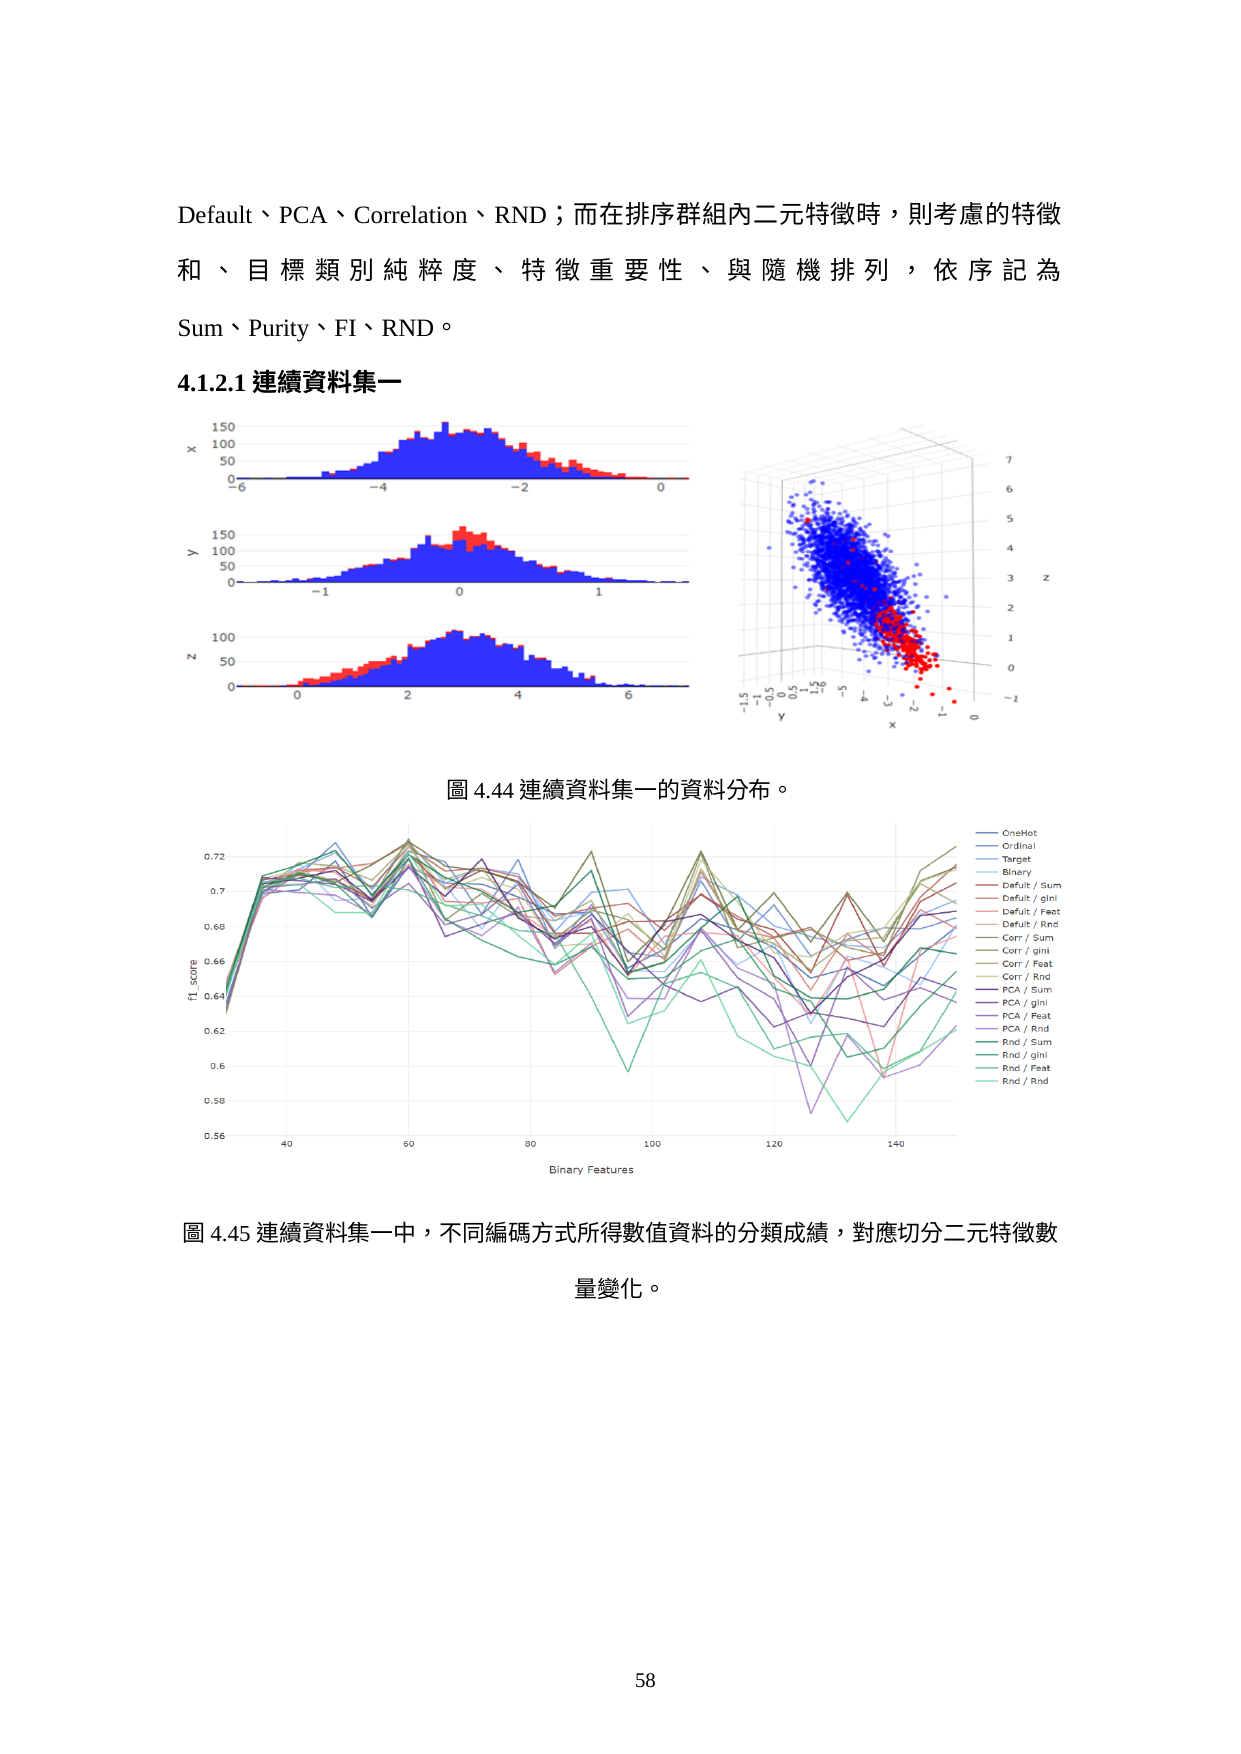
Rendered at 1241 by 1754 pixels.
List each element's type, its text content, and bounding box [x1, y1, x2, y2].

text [177, 194, 1063, 344]
subtitle 連續資料集一 [177, 362, 1063, 399]
picture [177, 823, 1063, 1178]
picture [177, 417, 1063, 743]
